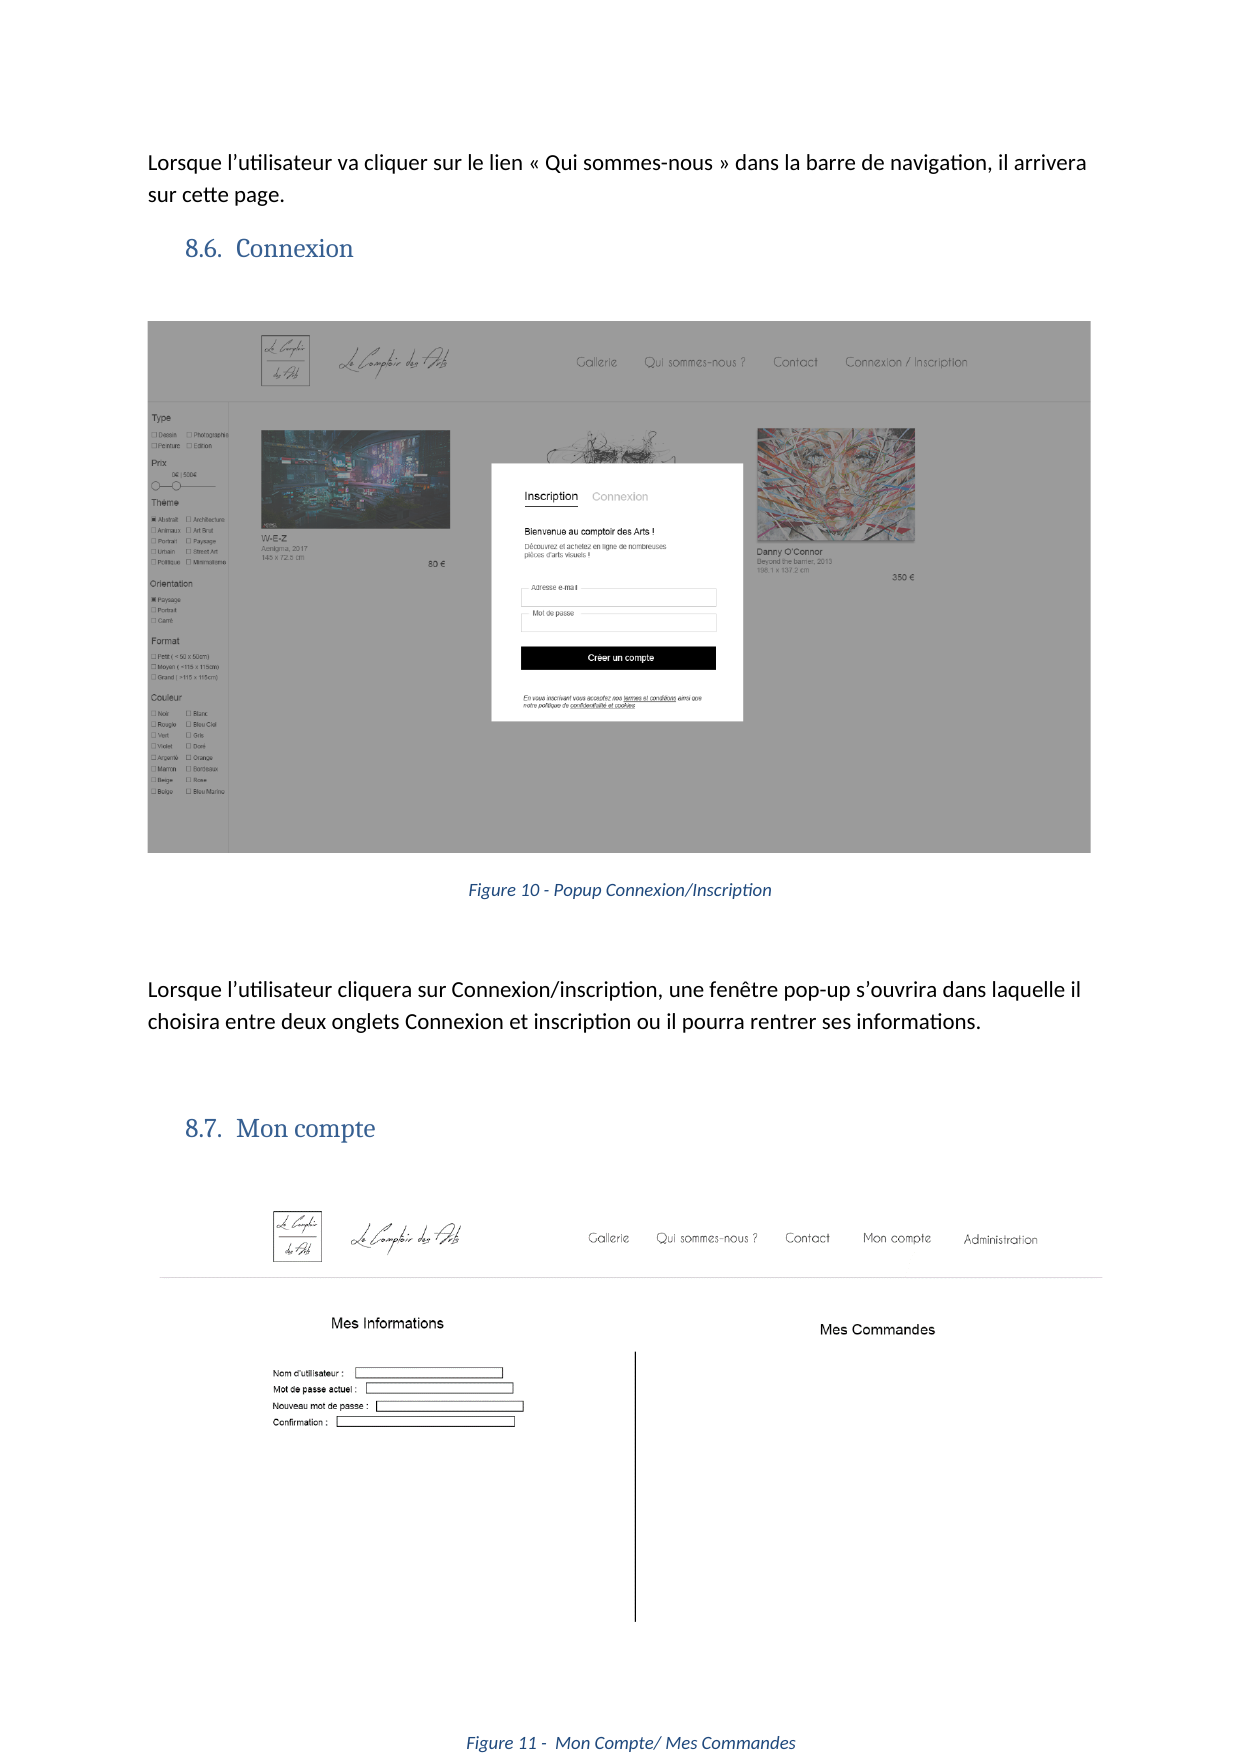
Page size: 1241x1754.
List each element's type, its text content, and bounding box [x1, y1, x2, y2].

picture [147, 321, 1091, 853]
subtitle Connexion [185, 233, 1093, 264]
text Lorsque l’utilisateur cliquera sur Connexion/inscription, une fenêtre pop-up s’ouvrira dans laquelle il choisira entre deux onglets Connexion et inscription ou il pourra rentrer ses informations. [148, 975, 1093, 1035]
text Figure 10 - Popup Connexion/Inscription [148, 878, 1093, 901]
text Lorsque l’utilisateur va cliquer sur le lien « Qui sommes-nous » dans la barre de navigation, il arrivera sur cette page. [148, 148, 1093, 208]
picture [159, 1195, 1103, 1727]
subtitle Mon compte [185, 1113, 1093, 1144]
